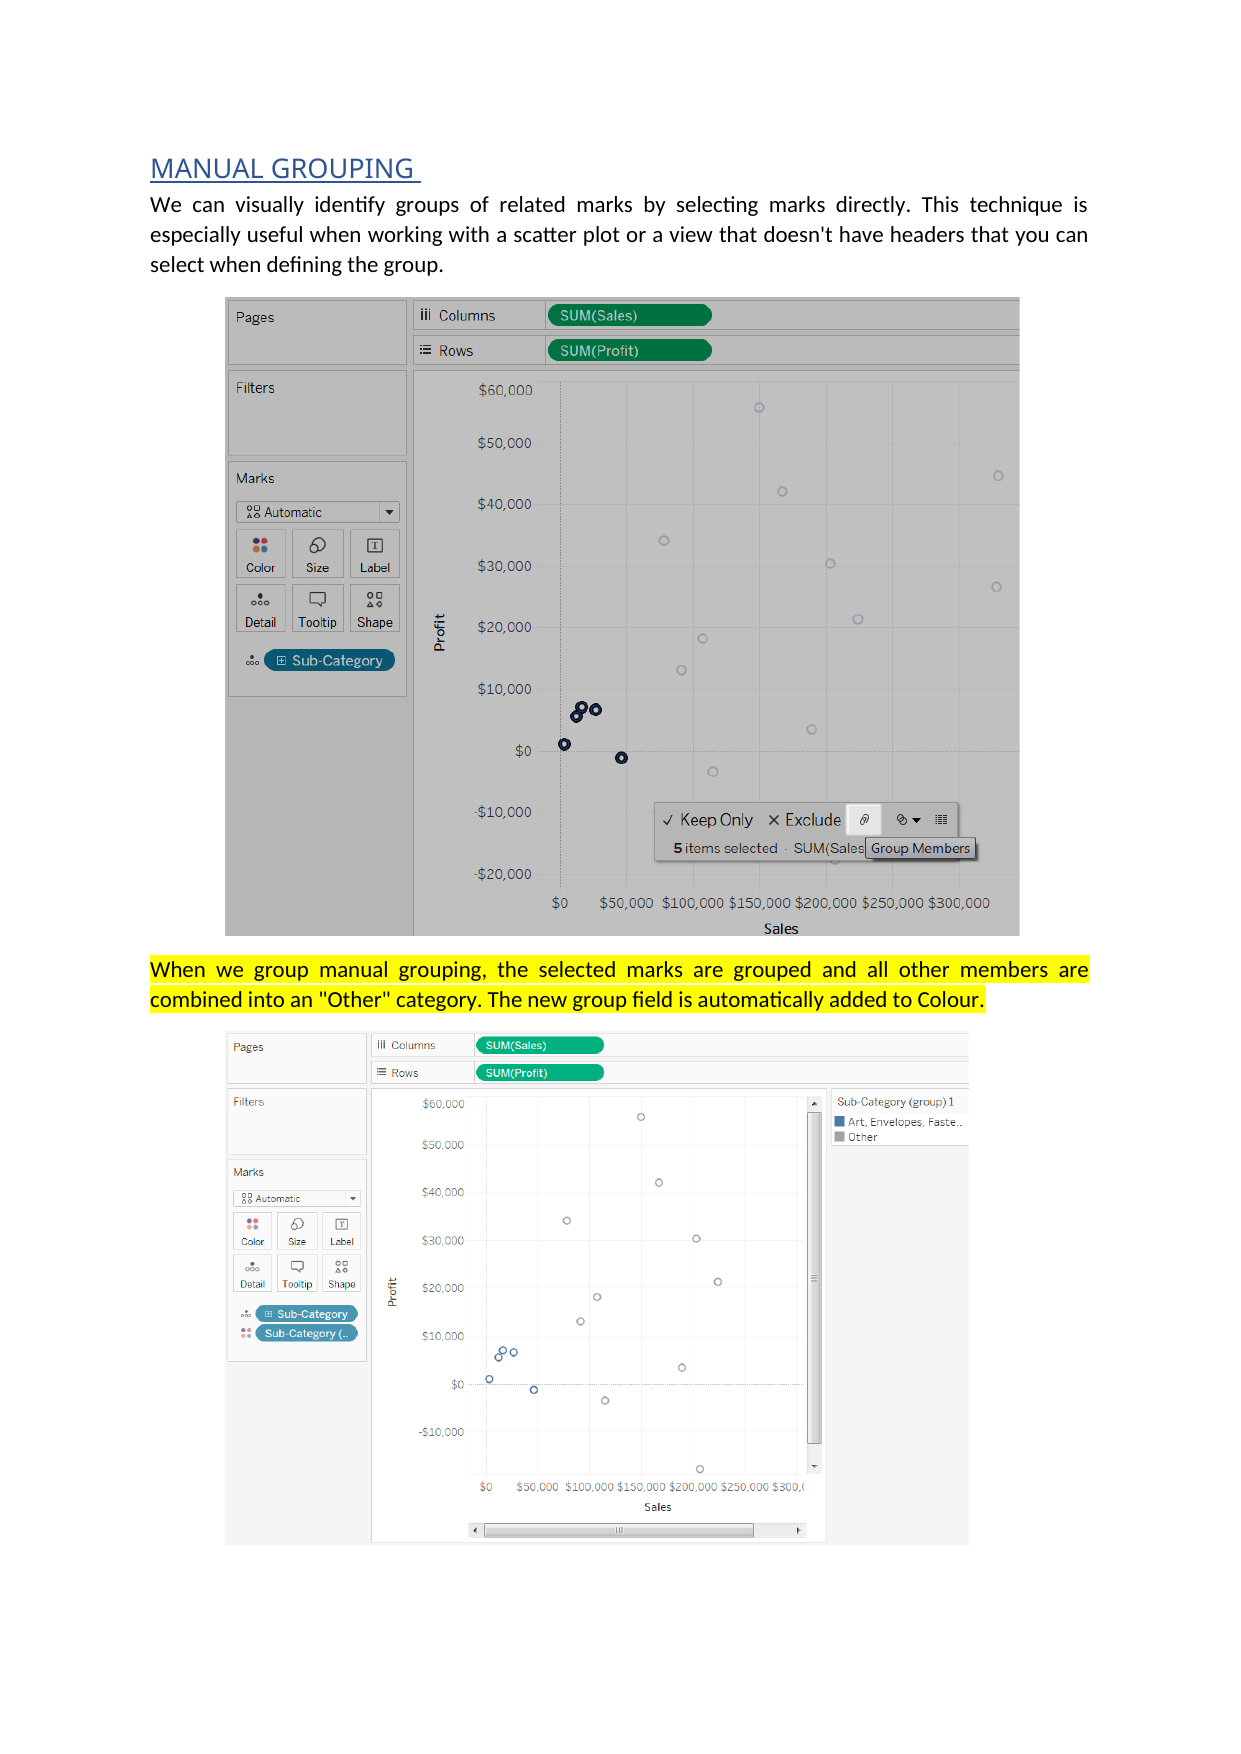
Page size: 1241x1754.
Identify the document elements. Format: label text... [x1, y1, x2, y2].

picture [225, 1031, 969, 1545]
text When we group manual grouping, the selected marks are grouped and all other members are combined into an "Other" category. The new group field is automatically added to Colour. [150, 983, 1090, 1013]
picture [225, 297, 1020, 936]
text We can visually identify groups of related marks by selecting marks directly. This technique is especially useful when working with a scatter plot or a view that doesn't have headers that you can select when defining the group. [150, 190, 1090, 278]
subtitle MANUAL GROUPING [150, 150, 1090, 187]
